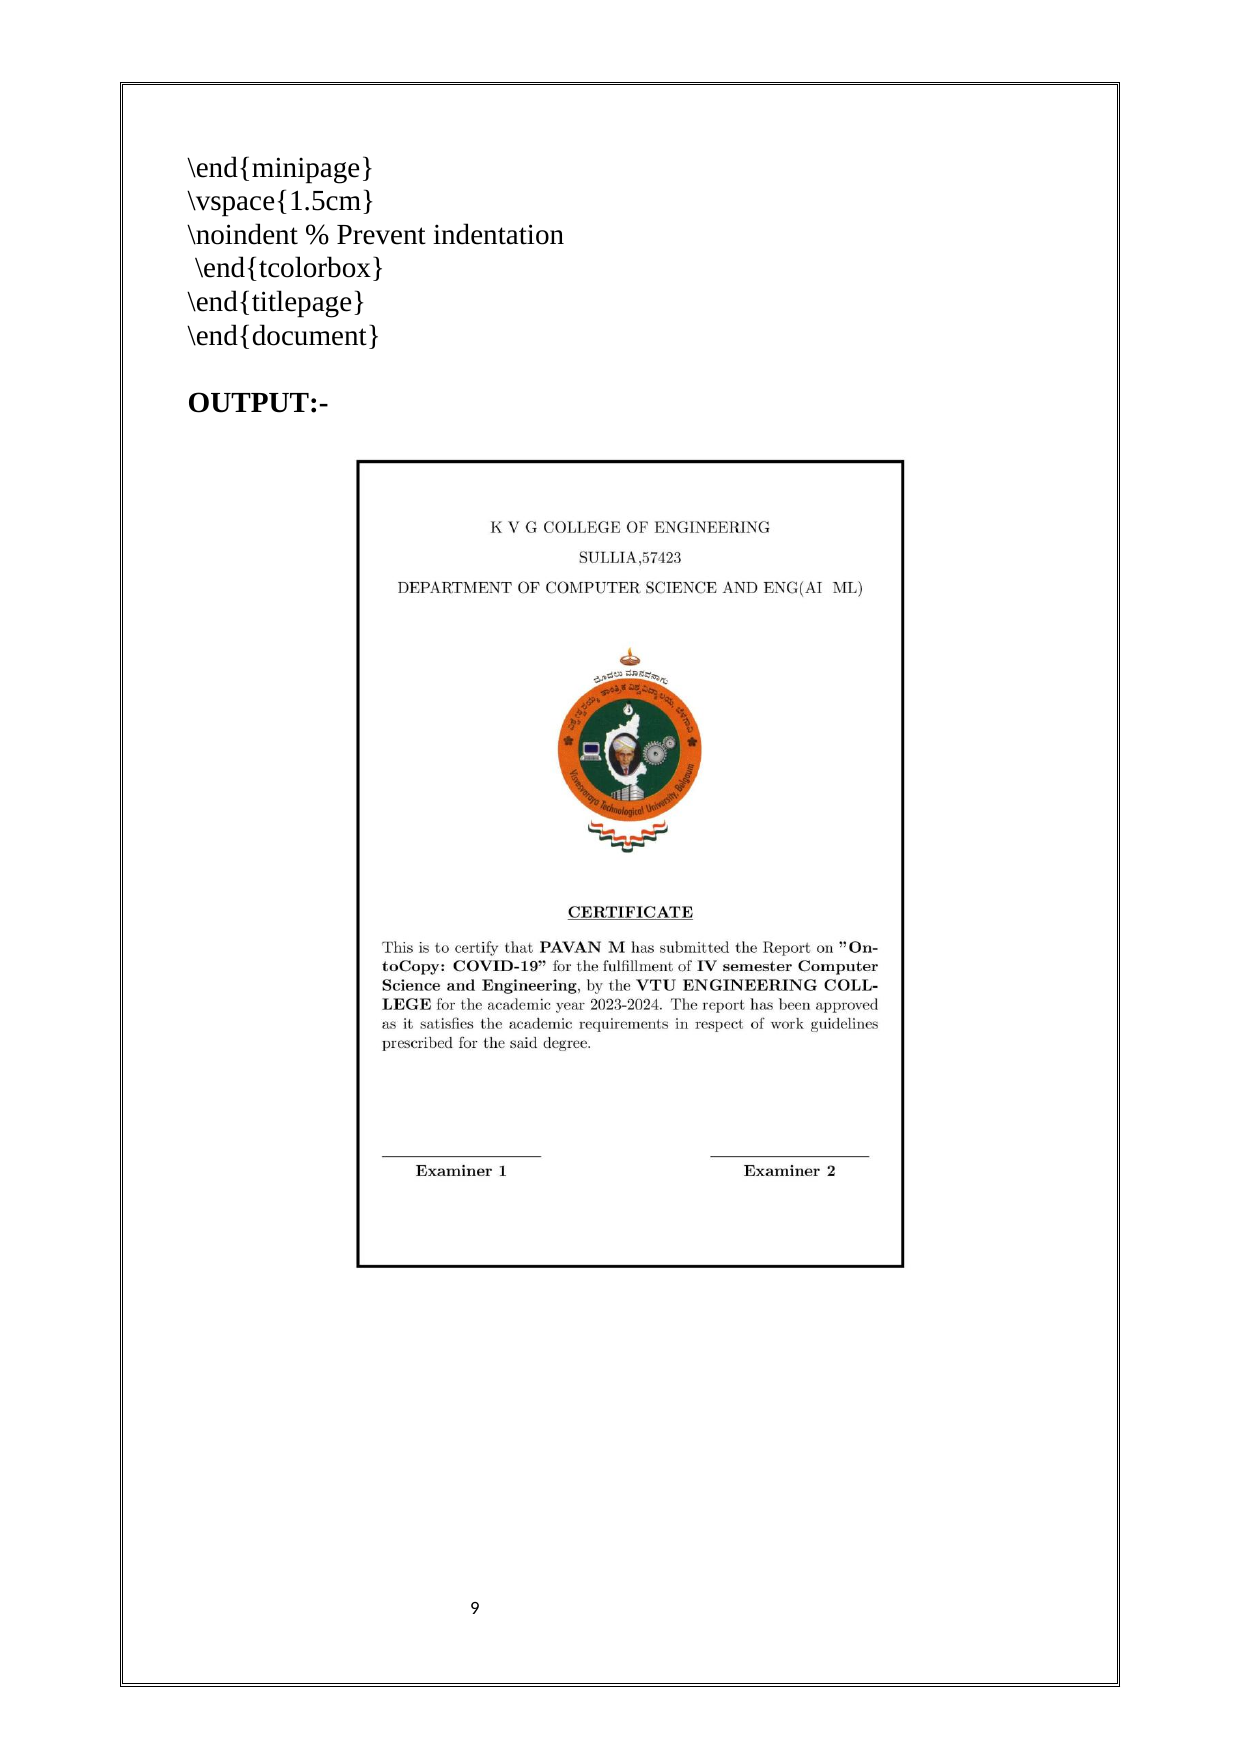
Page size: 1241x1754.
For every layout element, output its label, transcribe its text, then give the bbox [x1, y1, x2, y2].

list \end{document} [187, 318, 1053, 351]
list \end{minipage} [187, 150, 1053, 183]
list \noindent % Prevent indentation [187, 217, 1053, 251]
picture [289, 418, 951, 1369]
list \vspace{1.5cm} [187, 183, 1053, 217]
list \end{tcolorbox} [187, 251, 1053, 284]
list OUTPUT:- [187, 385, 1053, 418]
list \end{titlepage} [187, 284, 1053, 318]
